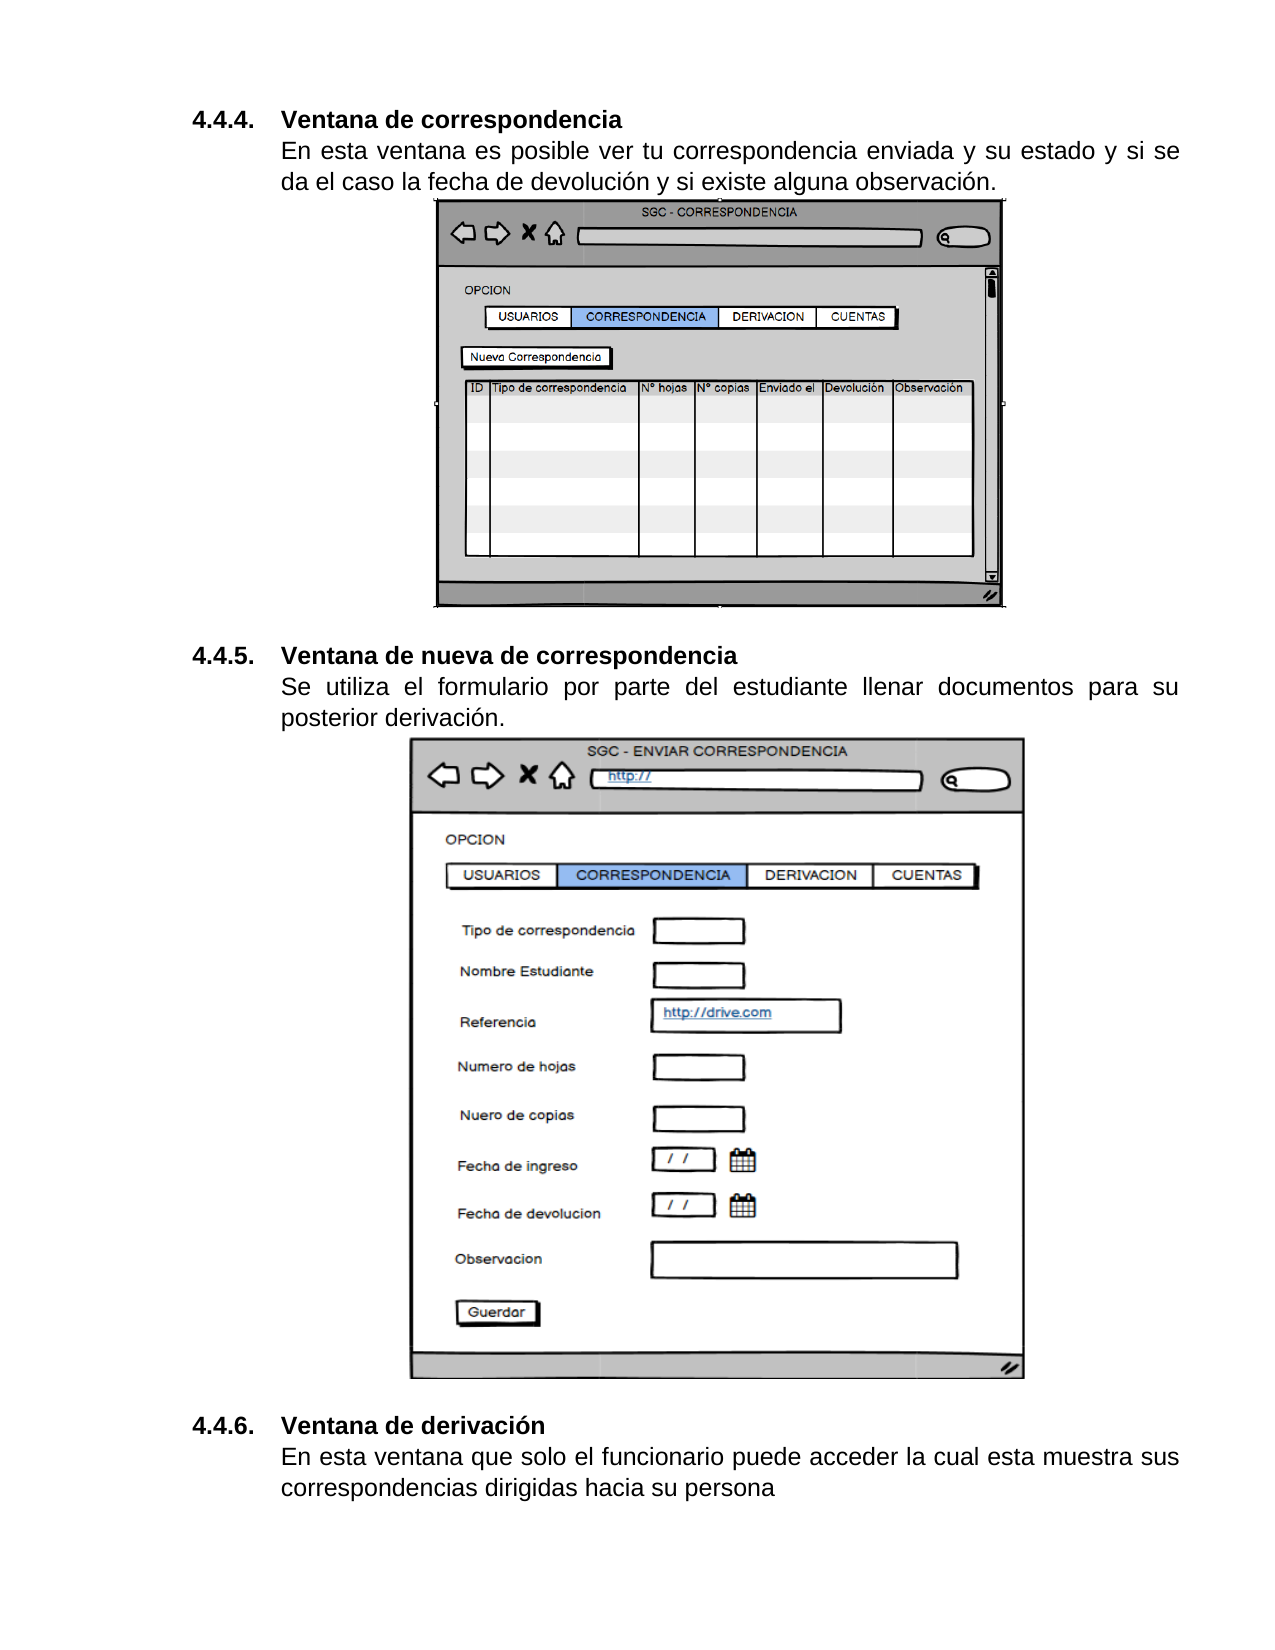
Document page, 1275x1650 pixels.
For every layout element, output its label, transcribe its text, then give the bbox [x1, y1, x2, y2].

picture [426, 198, 1007, 608]
picture [407, 734, 1025, 1379]
list Ventana de correspondencia [192, 105, 1181, 134]
list Se utiliza el formulario por parte del estudiante llenar documentos para su posterior derivación. [281, 672, 1181, 732]
list Ventana de nueva de correspondencia [192, 641, 1181, 670]
list En esta ventana es posible ver tu correspondencia enviada y su estado y si se da el caso la fecha de devolución y si existe alguna observación. [281, 136, 1181, 196]
list En esta ventana que solo el funcionario puede acceder la cual esta muestra sus correspondencias dirigidas hacia su persona [281, 1442, 1181, 1502]
list Ventana de derivación [192, 1411, 1181, 1440]
